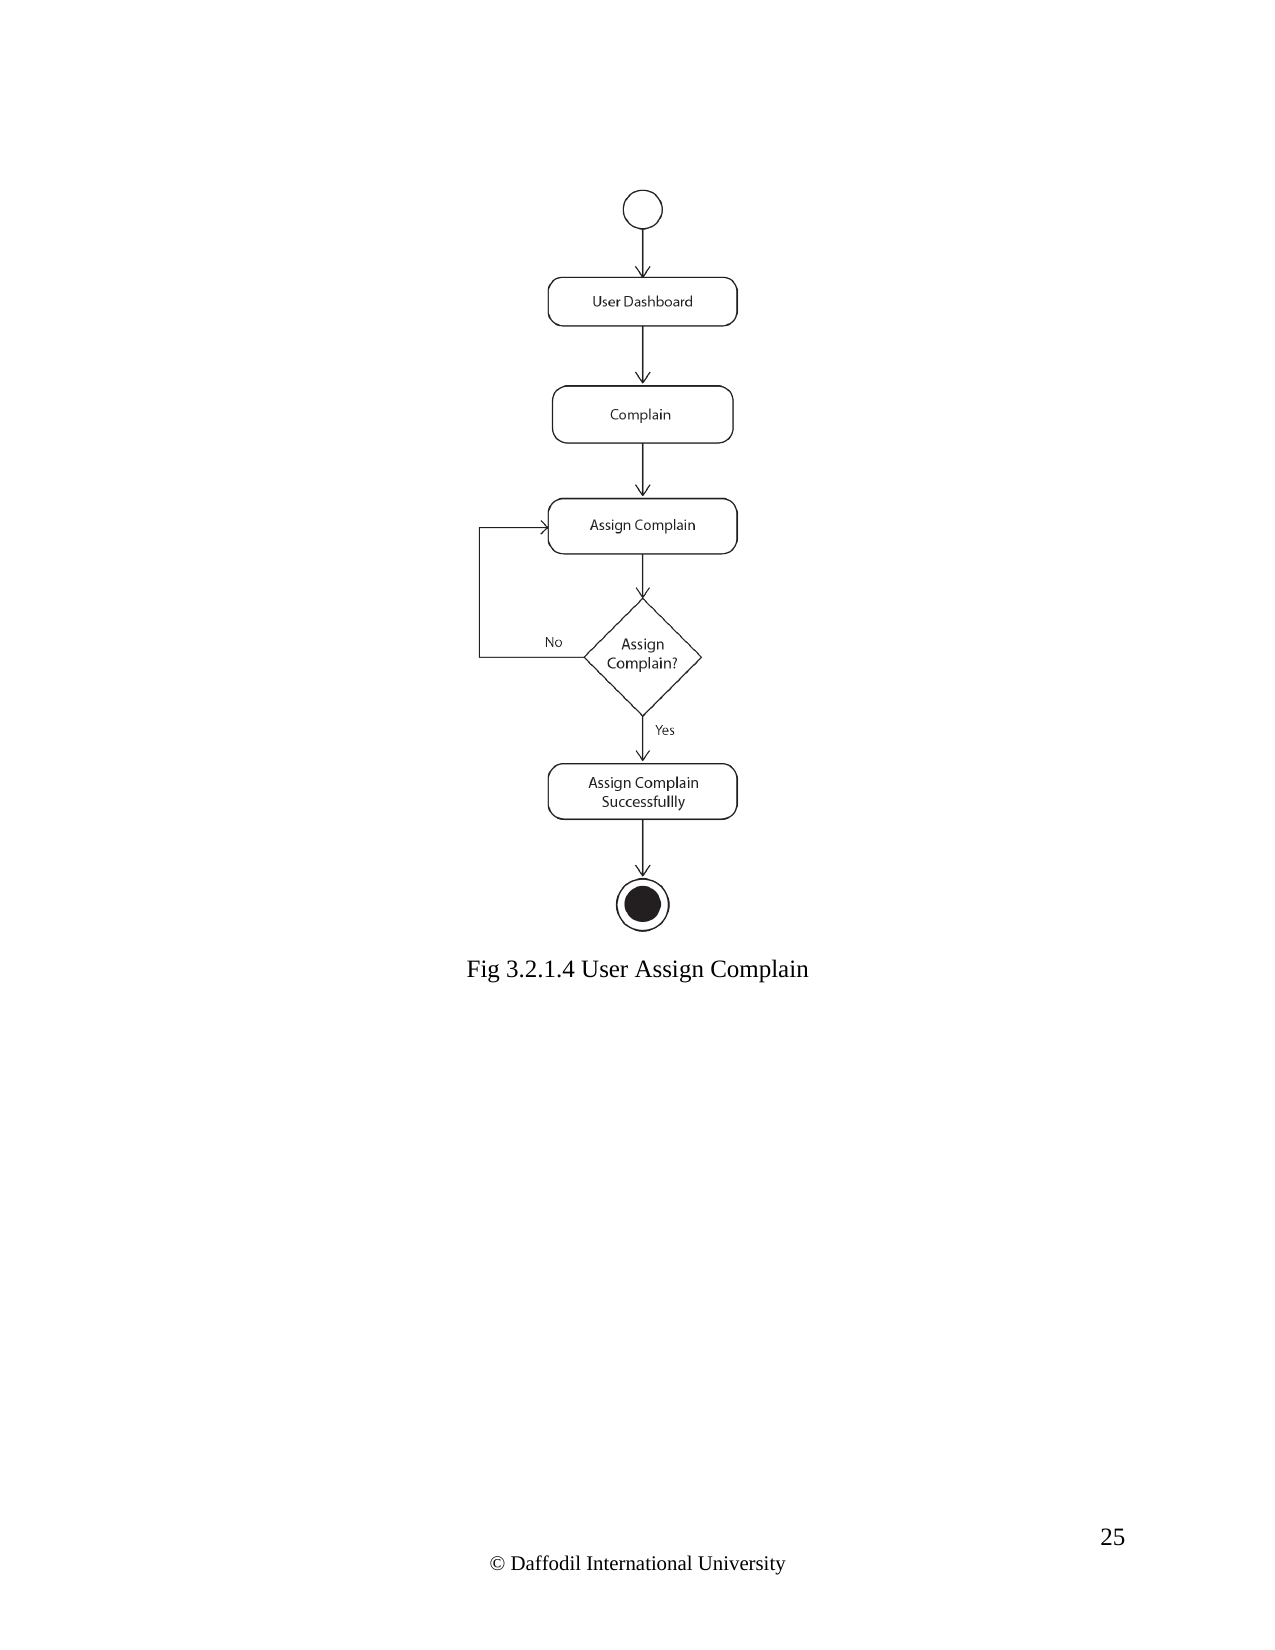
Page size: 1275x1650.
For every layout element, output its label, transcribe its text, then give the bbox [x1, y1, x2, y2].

picture [358, 150, 917, 954]
text Fig 3.2.1.4 User Assign Complain [150, 954, 1125, 983]
